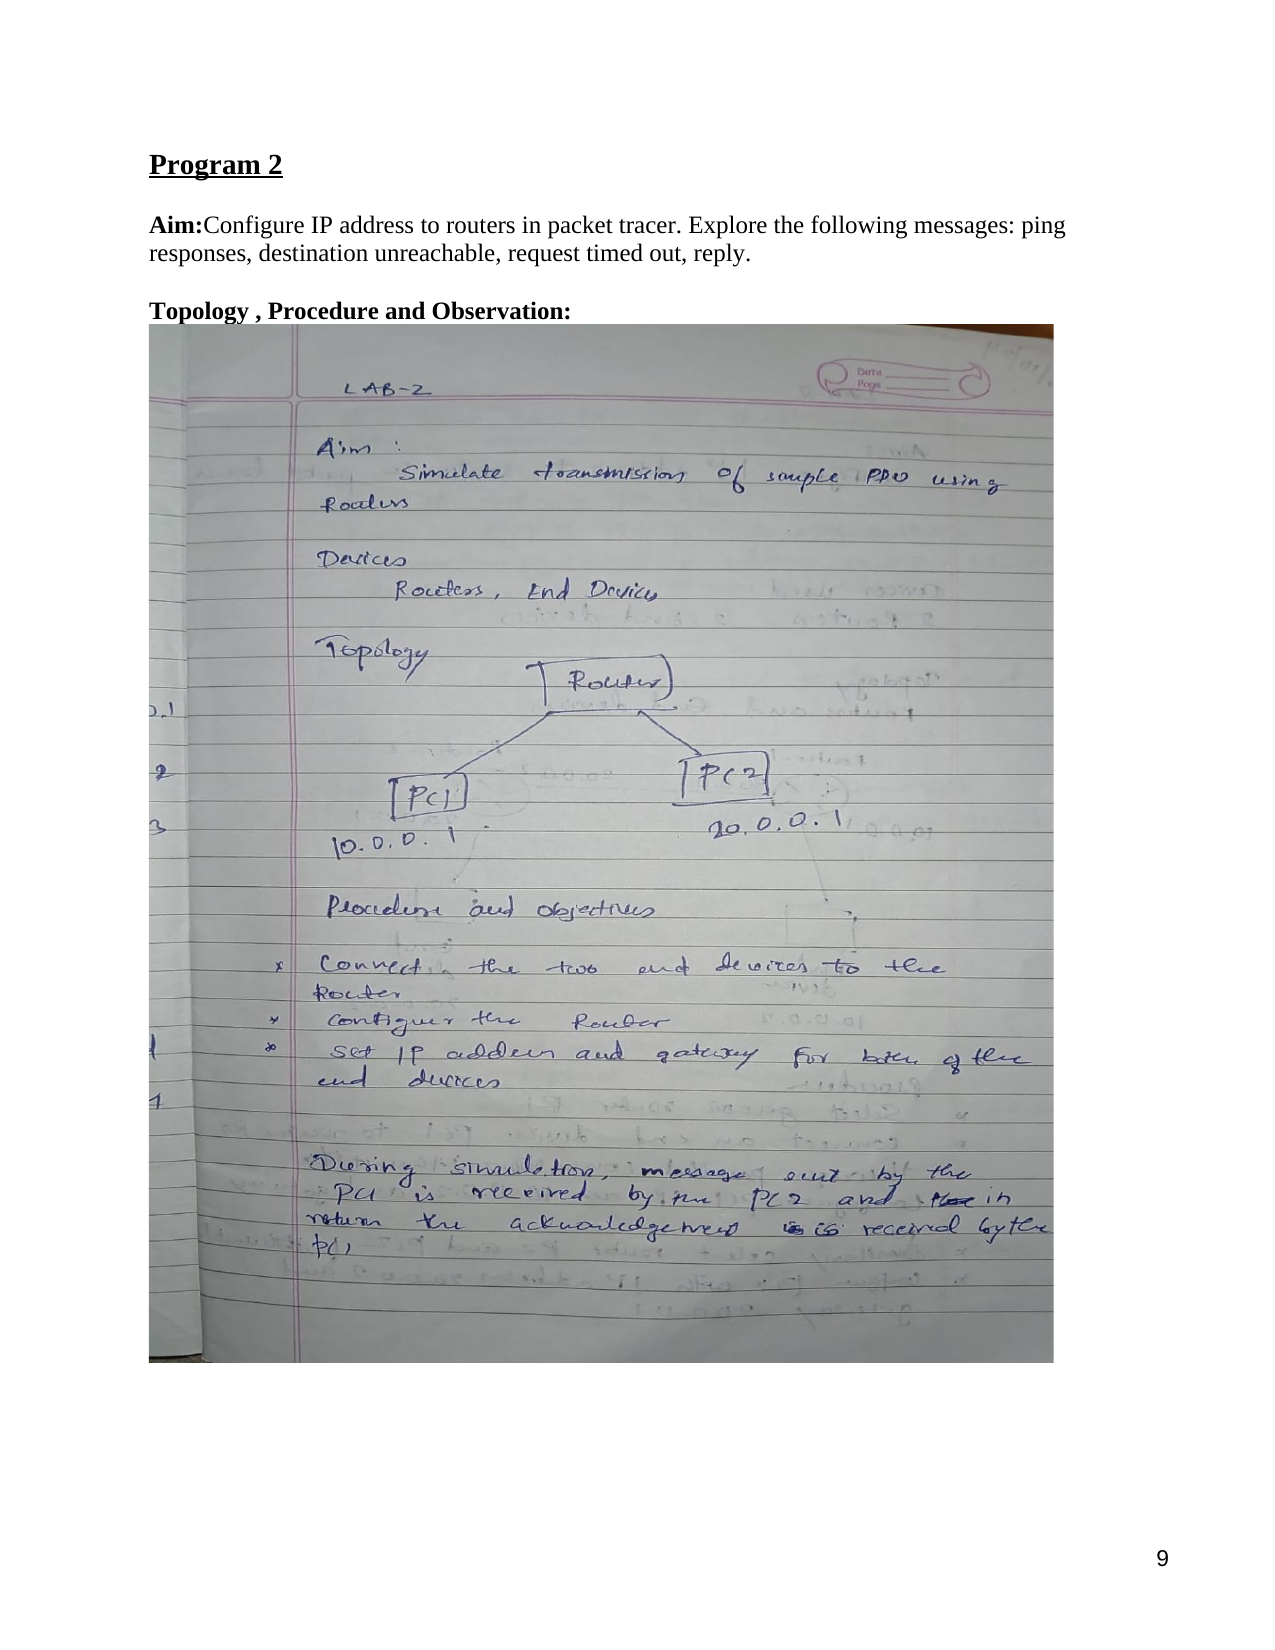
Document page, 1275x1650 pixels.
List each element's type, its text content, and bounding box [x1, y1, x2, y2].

text Aim:Configure IP address to routers in packet tracer. Explore the following messages: ping responses, destination unreachable, request timed out, reply. [149, 210, 1169, 267]
text Topology , Procedure and Observation: [149, 296, 1169, 325]
picture [148, 324, 1054, 1363]
text Program 2 [149, 147, 1169, 181]
